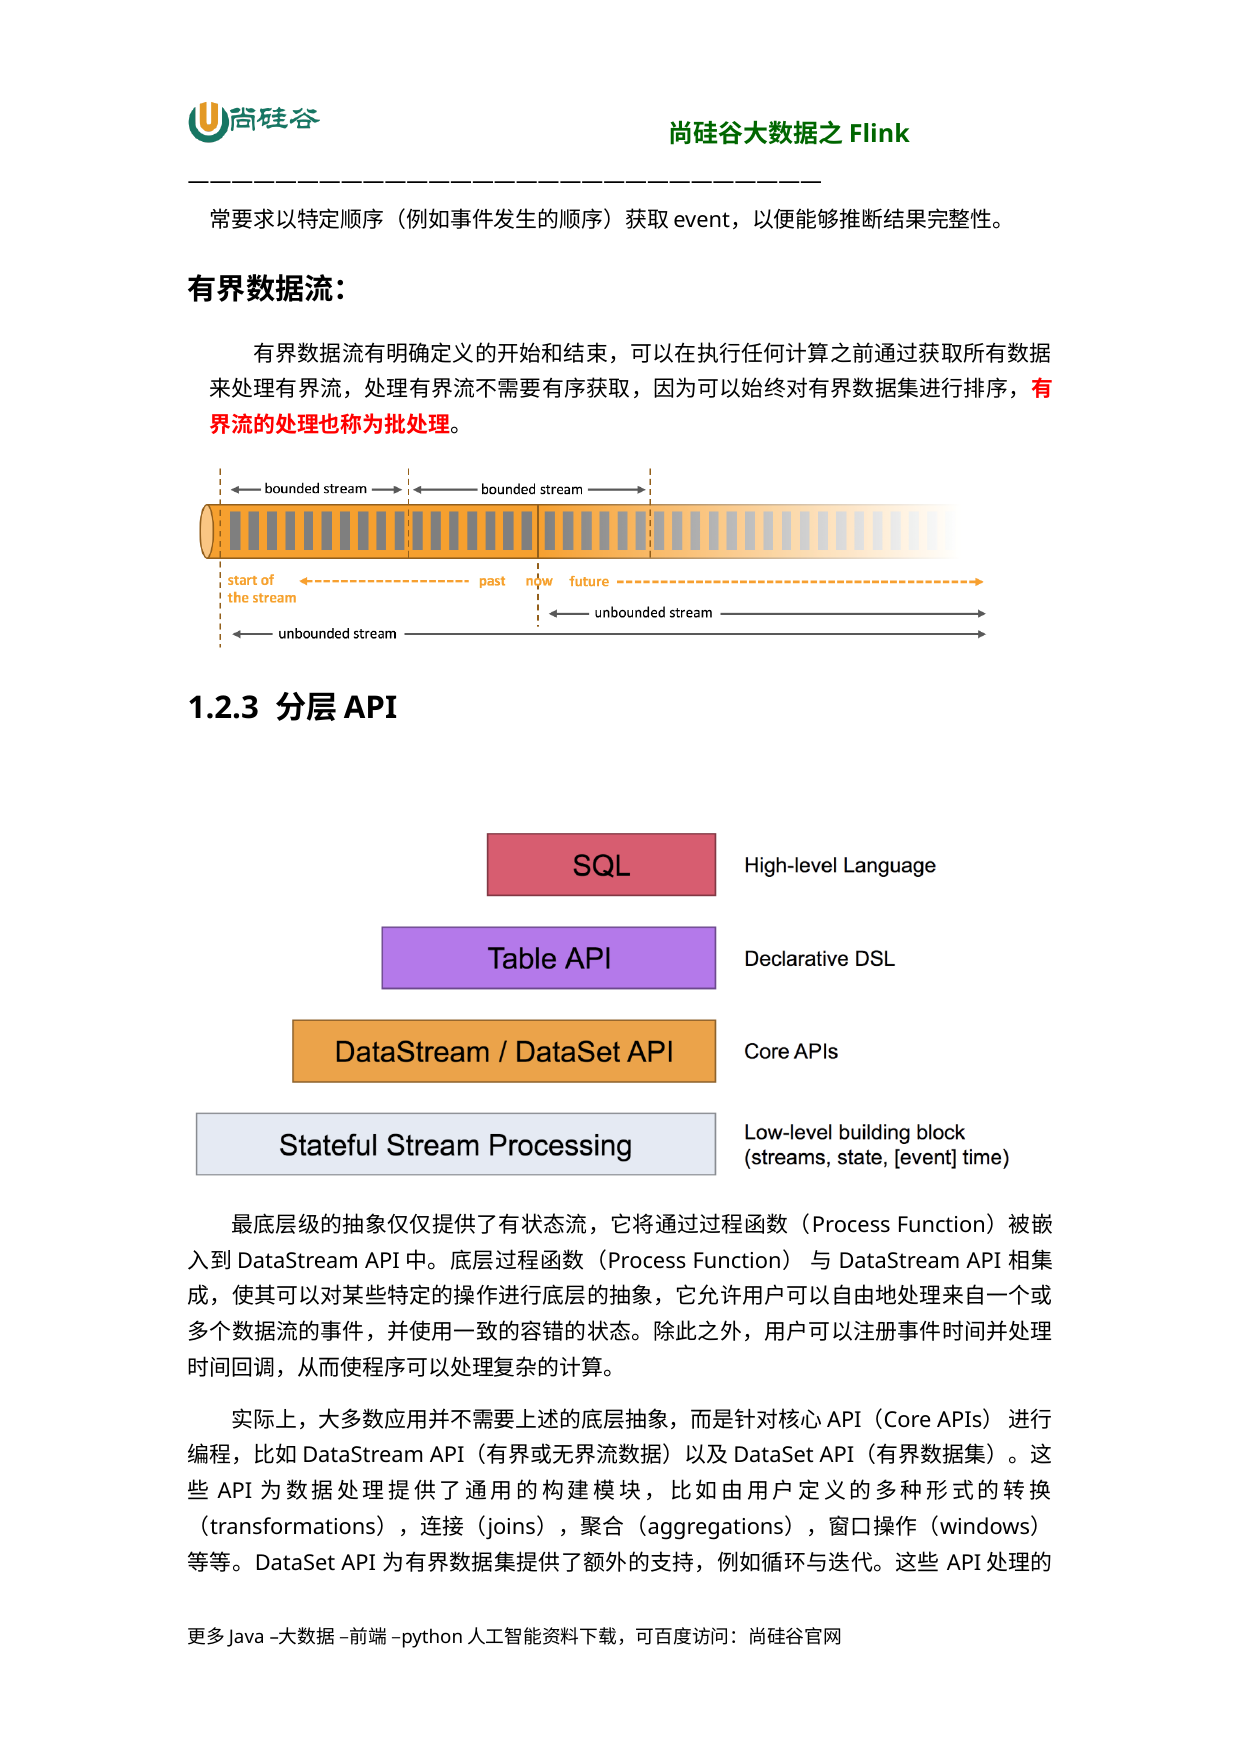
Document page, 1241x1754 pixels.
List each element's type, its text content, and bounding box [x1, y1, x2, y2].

picture [187, 797, 1019, 1179]
text 最底层级的抽象仅仅提供了有状态流，它将通过过程函数（Process Function）被嵌入到DataStream API中。底层过程函数（Process Function） 与 DataStream API 相集成，使其可以对某些特定的操作进行底层的抽象，它允许用户可以自由地处理来自一个或多个数据流的事件，并使用一致的容错的状态。除此之外，用户可以注册事件时间并处理时间回调，从而使程序可以处理复杂的计算。 [187, 1207, 1053, 1382]
text 有界数据流有明确定义的开始和结束，可以在执行任何计算之前通过获取所有数据来处理有界流，处理有界流不需要有序获取，因为可以始终对有界数据集进行排序，有界流的处理也称为批处理。 [209, 335, 1053, 439]
subtitle 分层API [187, 673, 1053, 738]
text 有界数据流： [187, 254, 1042, 319]
picture [187, 458, 1002, 652]
picture [187, 101, 320, 143]
